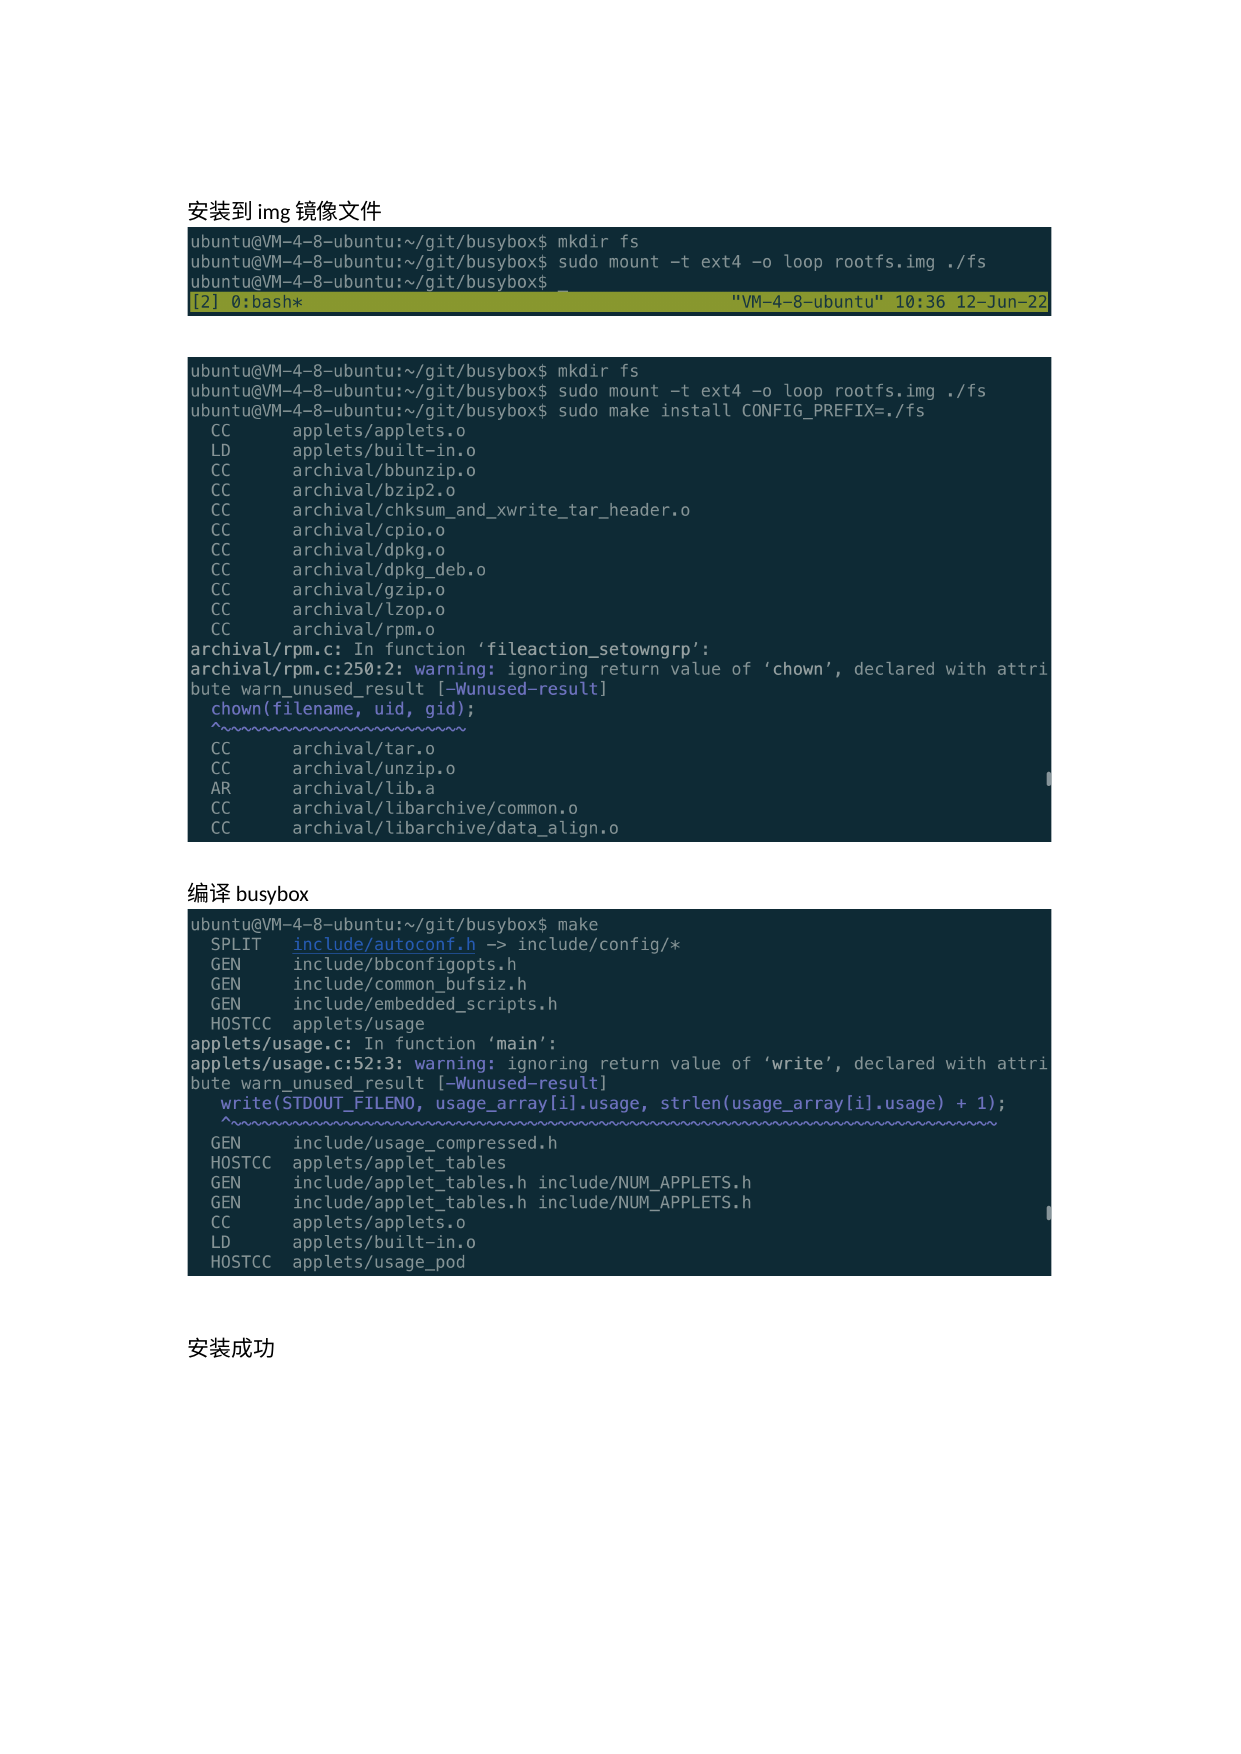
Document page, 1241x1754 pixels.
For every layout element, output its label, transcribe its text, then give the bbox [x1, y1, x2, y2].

picture [187, 357, 1052, 842]
text 编译busybox [187, 877, 1053, 909]
picture [187, 909, 1052, 1276]
text 安装成功 [187, 1332, 1053, 1364]
picture [187, 227, 1052, 316]
text 安装到img镜像文件 [187, 194, 1053, 227]
